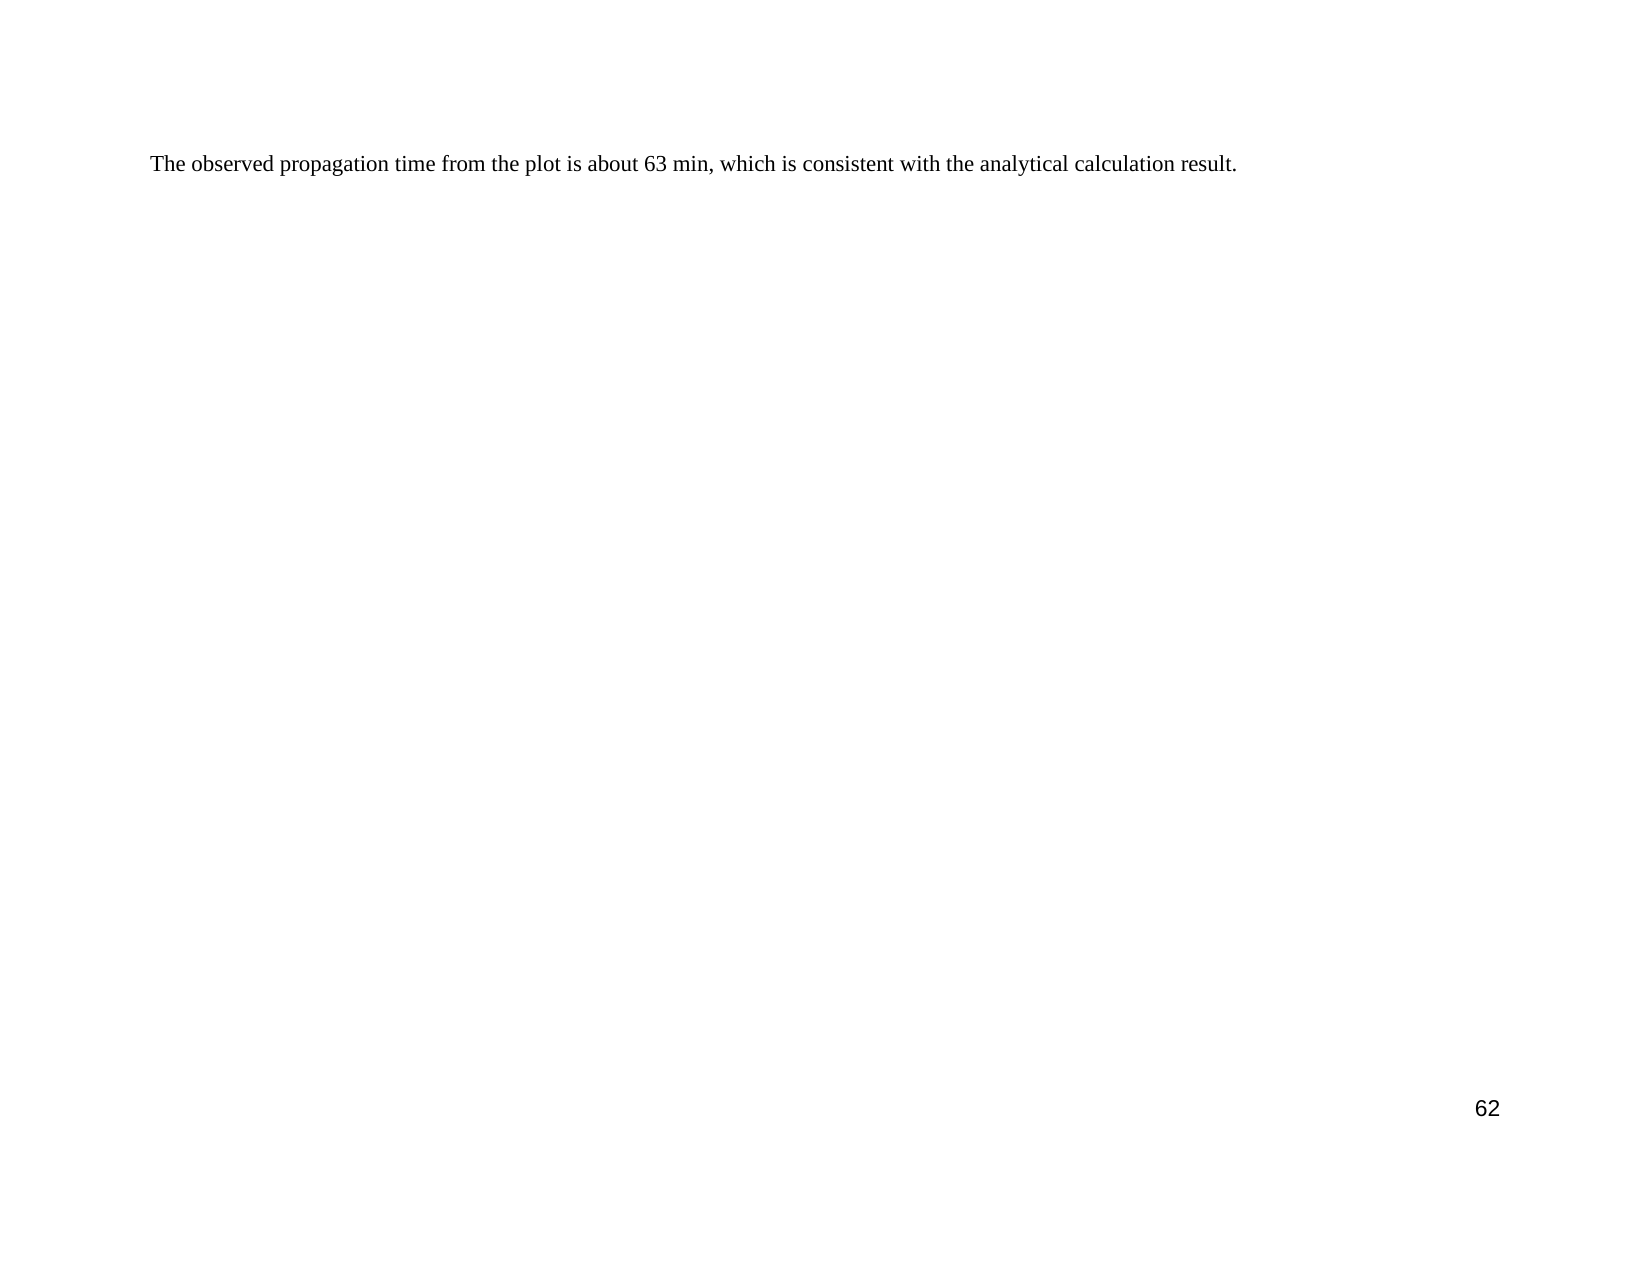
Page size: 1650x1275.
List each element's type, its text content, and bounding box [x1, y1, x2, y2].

text The observed propagation time from the plot is about 63 min, which is consistent with the analytical calculation result. [150, 150, 1500, 176]
